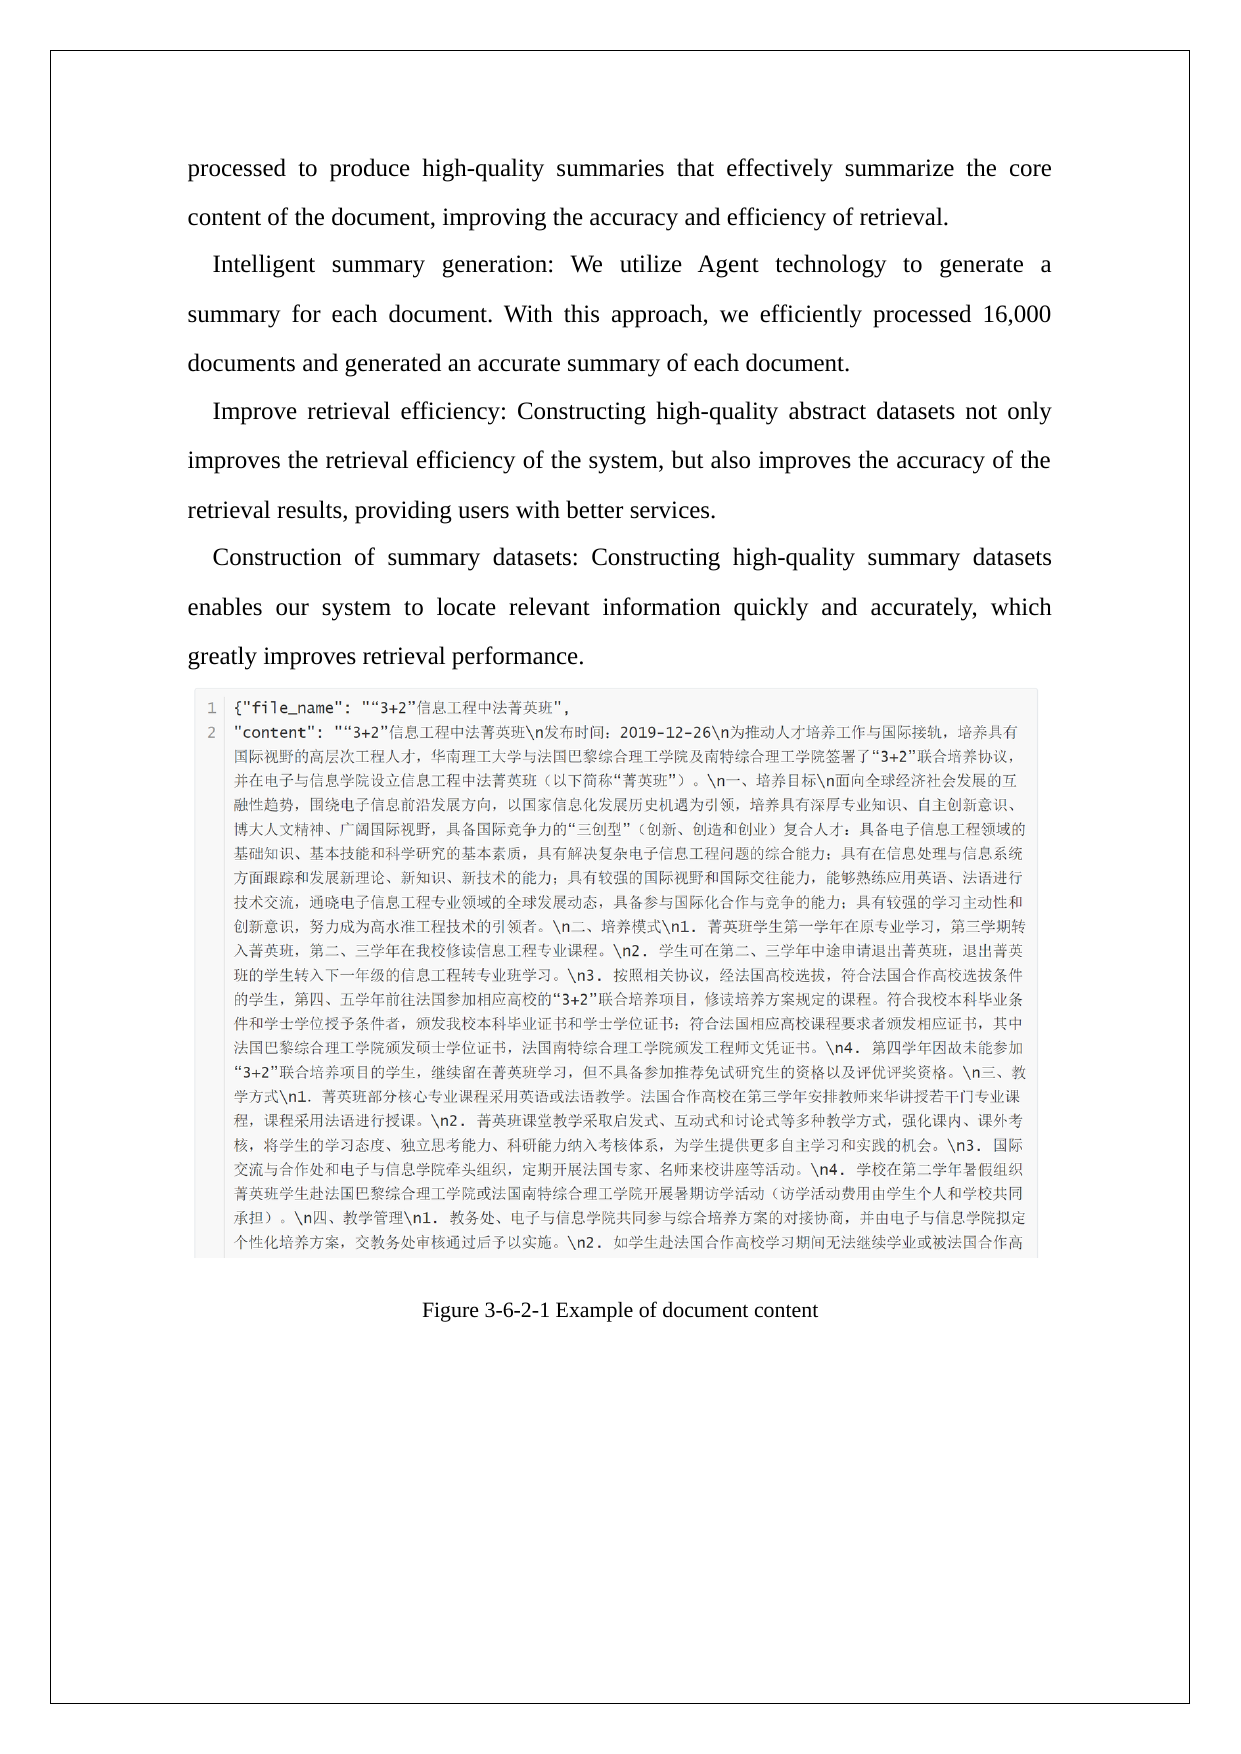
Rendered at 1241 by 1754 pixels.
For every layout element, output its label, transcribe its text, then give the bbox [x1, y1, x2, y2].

text Improve retrieval efficiency: Constructing high-quality abstract datasets not only improves the retrieval efficiency of the system, but also improves the accuracy of the retrieval results, providing users with better services. [187, 394, 1053, 526]
text Intelligent summary generation: We utilize Agent technology to generate a summary for each document. With this approach, we efficiently processed 16,000 documents and generated an accurate summary of each document. [187, 247, 1053, 379]
text Figure 3-6-2-1 Example of document content [187, 1293, 1053, 1326]
picture [187, 686, 1053, 1258]
text Construction of summary datasets: Constructing high-quality summary datasets enables our system to locate relevant information quickly and accurately, which greatly improves retrieval performance. [187, 540, 1053, 672]
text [187, 151, 1053, 233]
